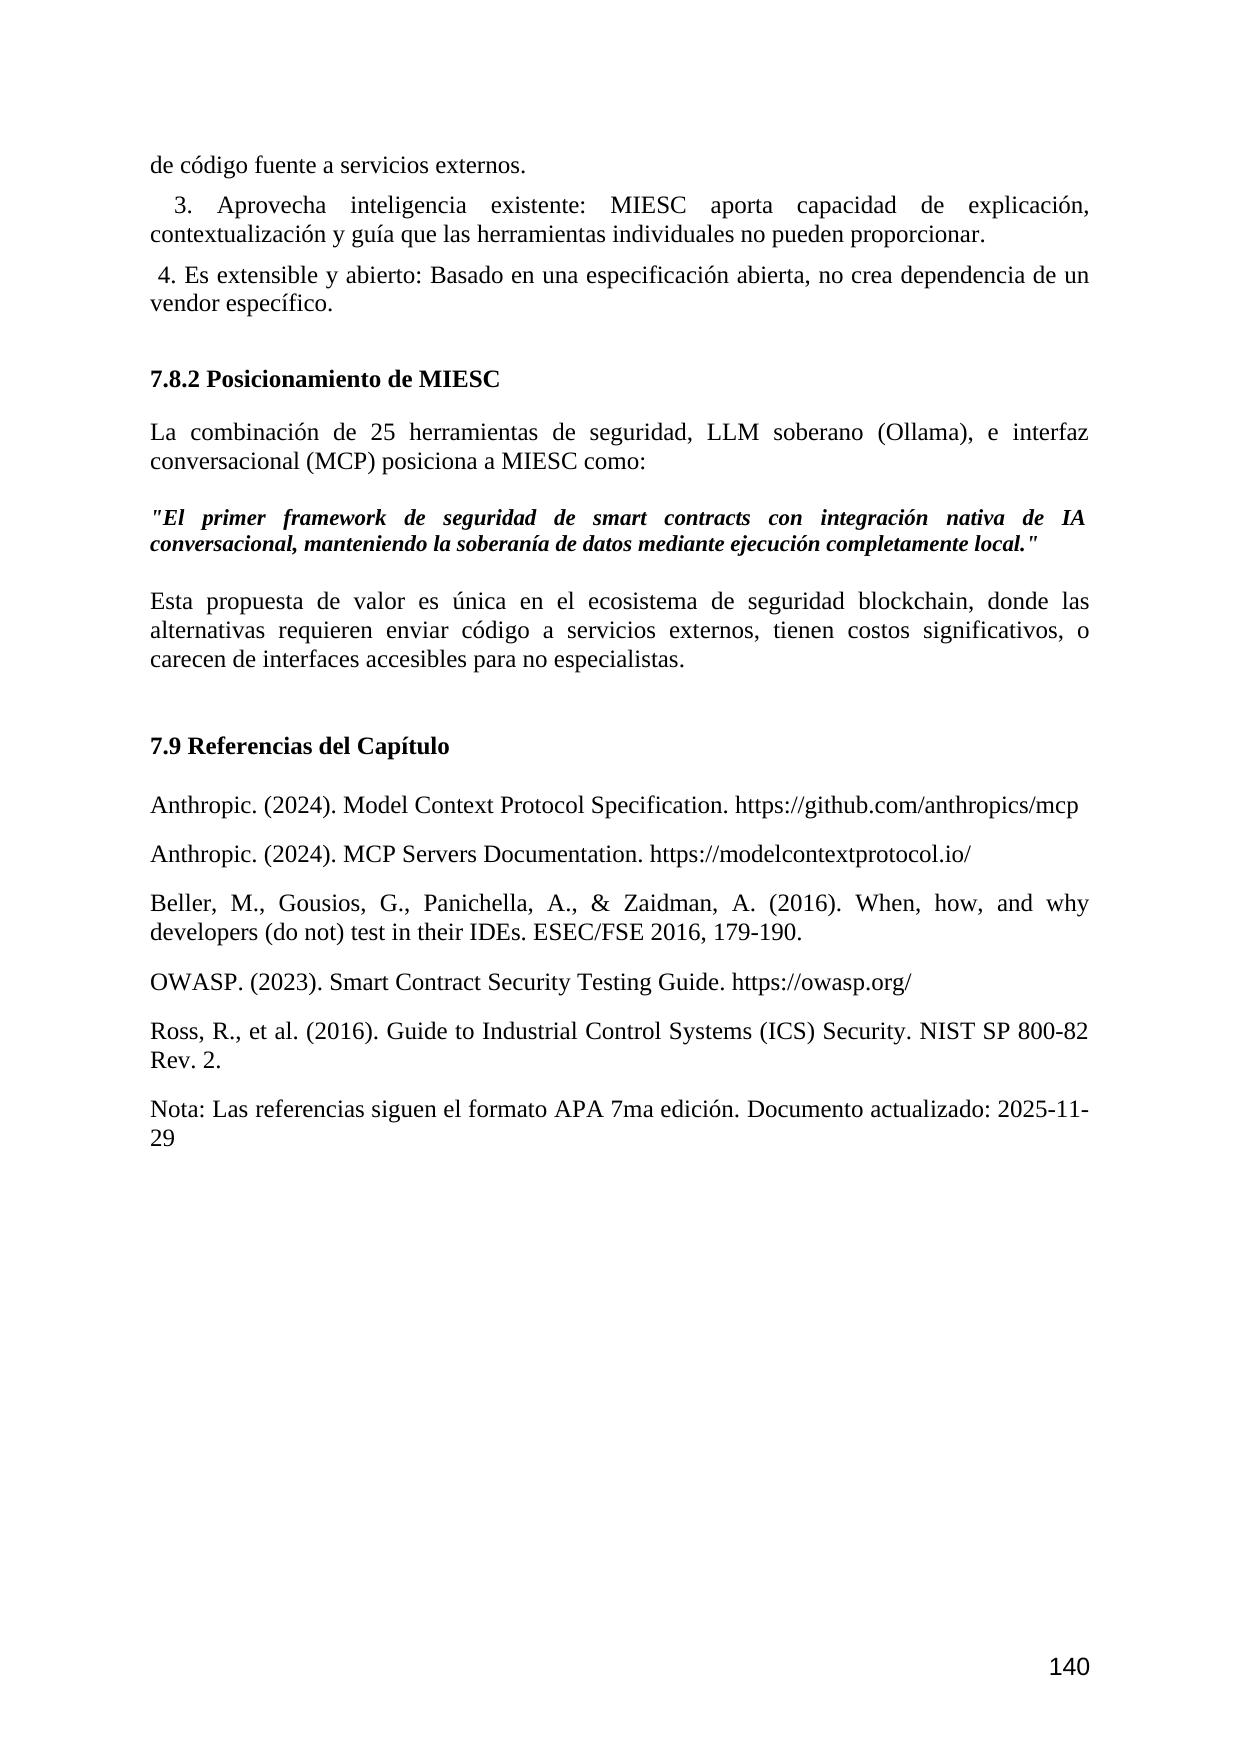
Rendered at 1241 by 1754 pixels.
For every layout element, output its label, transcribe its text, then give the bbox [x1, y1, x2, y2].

text OWASP. (2023). Smart Contract Security Testing Guide. https://owasp.org/ [150, 967, 1090, 995]
text Beller, M., Gousios, G., Panichella, A., & Zaidman, A. (2016). When, how, and why developers (do not) test in their IDEs. ESEC/FSE 2016, 179-190. [150, 888, 1090, 946]
text Anthropic. (2024). Model Context Protocol Specification. https://github.com/anthropics/mcp [150, 790, 1090, 818]
subtitle 7.8.2 Posicionamiento de MIESC [150, 364, 1090, 393]
text La combinación de 25 herramientas de seguridad, LLM soberano (Ollama), e interfaz conversacional (MCP) posiciona a MIESC como: [150, 417, 1090, 474]
text Ross, R., et al. (2016). Guide to Industrial Control Systems (ICS) Security. NIST SP 800-82 Rev. 2. [150, 1016, 1090, 1073]
text 4. Es extensible y abierto: Basado en una especificación abierta, no crea dependencia de un vendor específico. [150, 260, 1090, 317]
text Esta propuesta de valor es única en el ecosistema de seguridad blockchain, donde las alternativas requieren enviar código a servicios externos, tienen costos significativos, o carecen de interfaces accesibles para no especialistas. [150, 586, 1090, 672]
text 3. Aprovecha inteligencia existente: MIESC aporta capacidad de explicación, contextualización y guía que las herramientas individuales no pueden proporcionar. [150, 191, 1090, 248]
text Anthropic. (2024). MCP Servers Documentation. https://modelcontextprotocol.io/ [150, 839, 1090, 868]
text "El primer framework de seguridad de smart contracts con integración nativa de IA conversacional, manteniendo la soberanía de datos mediante ejecución completamente local." [150, 504, 1090, 557]
subtitle 7.9 Referencias del Capítulo [150, 731, 1090, 760]
text Nota: Las referencias siguen el formato APA 7ma edición. Documento actualizado: 2025-11-29 [150, 1094, 1090, 1152]
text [150, 150, 1090, 179]
